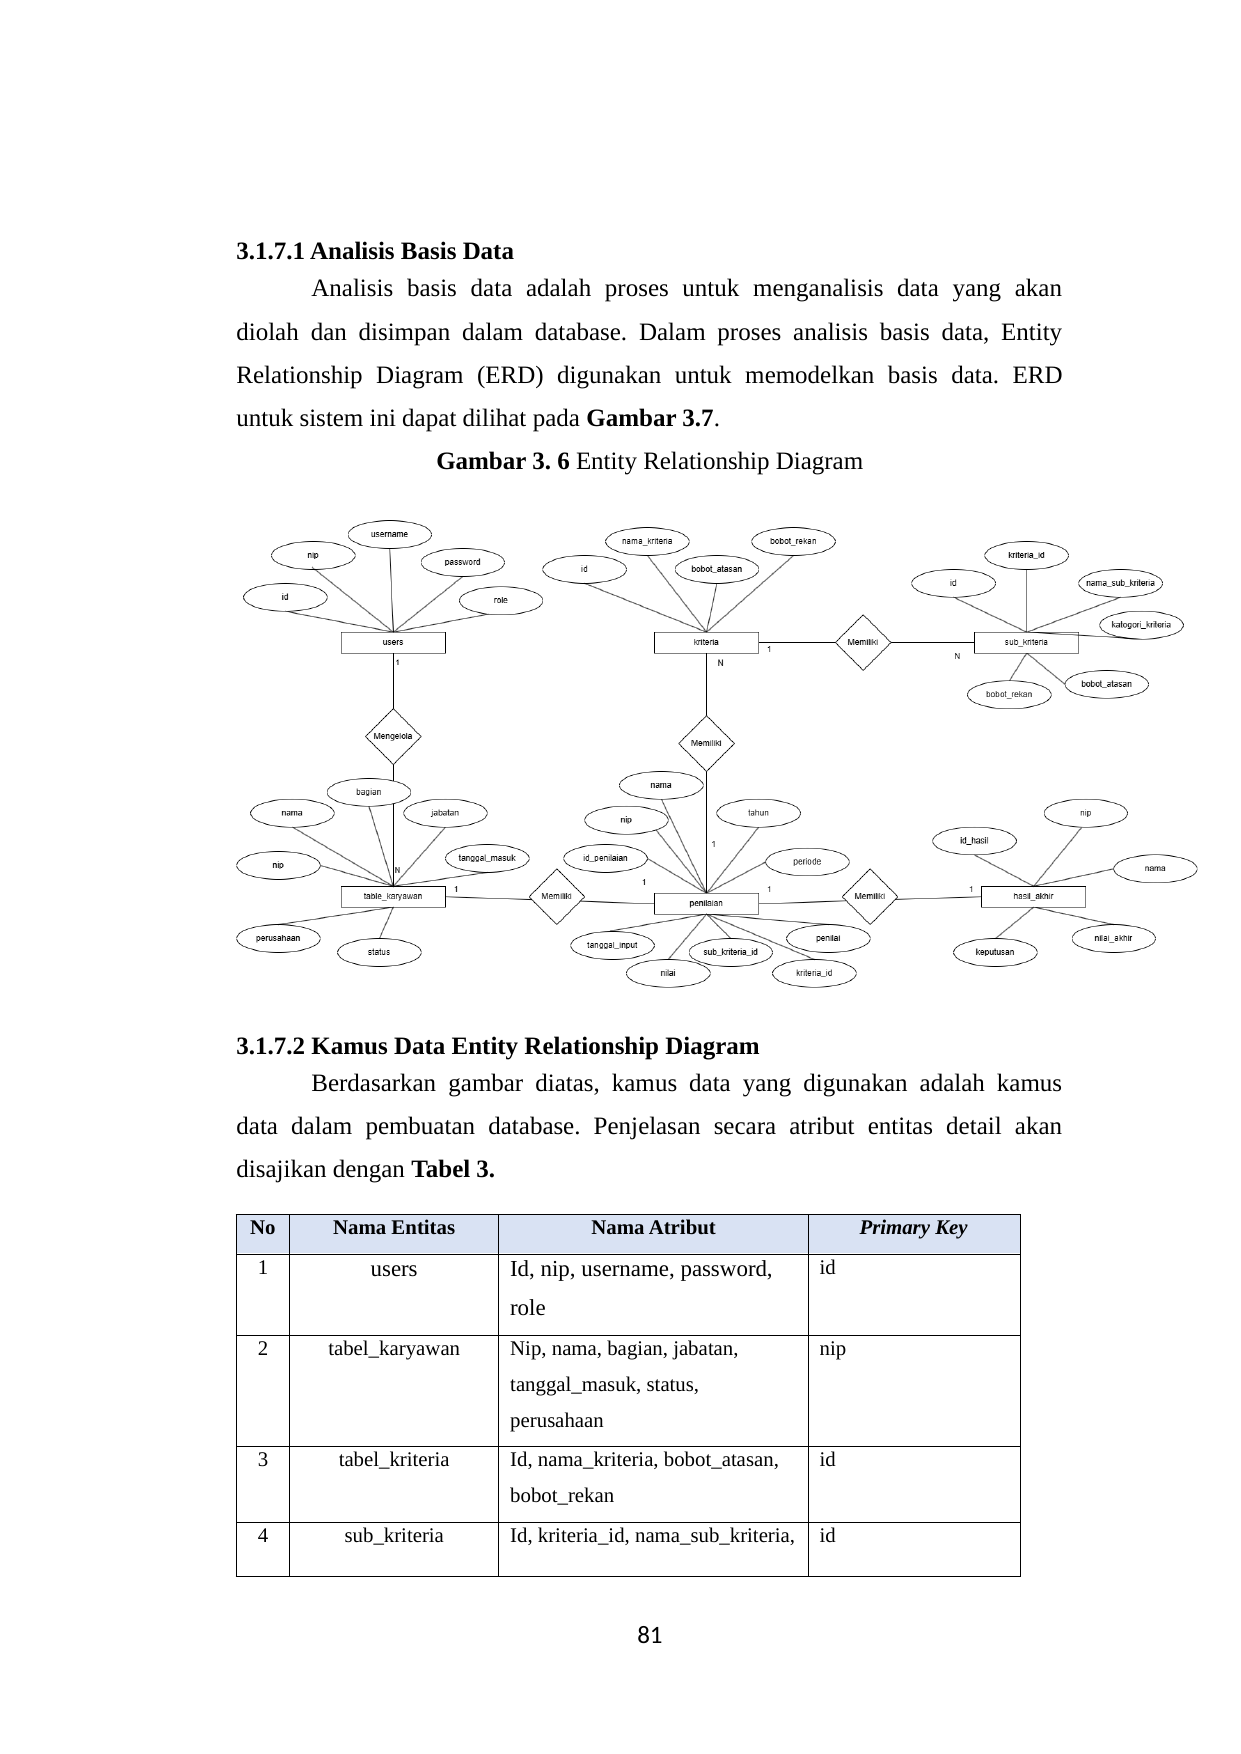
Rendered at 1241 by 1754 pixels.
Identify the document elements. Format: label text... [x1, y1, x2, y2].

text Analisis basis data adalah proses untuk menganalisis data yang akan diolah dan disimpan dalam database. Dalam proses analisis basis data, Entity Relationship Diagram (ERD) digunakan untuk memodelkan basis data. ERD untuk sistem ini dapat dilihat pada Gambar 3.7. [236, 273, 1063, 432]
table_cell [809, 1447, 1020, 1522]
subtitle 3.1.7.1 Analisis Basis Data [236, 236, 1063, 265]
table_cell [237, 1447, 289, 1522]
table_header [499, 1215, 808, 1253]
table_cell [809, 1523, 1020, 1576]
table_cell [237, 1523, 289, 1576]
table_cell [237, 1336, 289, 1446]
subtitle 3.1.7.2 Kamus Data Entity Relationship Diagram [236, 1031, 1063, 1060]
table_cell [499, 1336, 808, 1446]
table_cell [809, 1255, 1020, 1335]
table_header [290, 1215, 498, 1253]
text Berdasarkan gambar diatas, kamus data yang digunakan adalah kamus data dalam pembuatan database. Penjelasan secara atribut entitas detail akan disajikan dengan Tabel 3. [236, 1068, 1063, 1183]
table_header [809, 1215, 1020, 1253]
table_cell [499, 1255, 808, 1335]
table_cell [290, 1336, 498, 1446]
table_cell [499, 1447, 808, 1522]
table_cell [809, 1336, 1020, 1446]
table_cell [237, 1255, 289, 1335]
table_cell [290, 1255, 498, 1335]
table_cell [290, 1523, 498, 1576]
picture [236, 520, 1198, 988]
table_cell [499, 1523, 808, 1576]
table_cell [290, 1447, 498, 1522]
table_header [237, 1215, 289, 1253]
